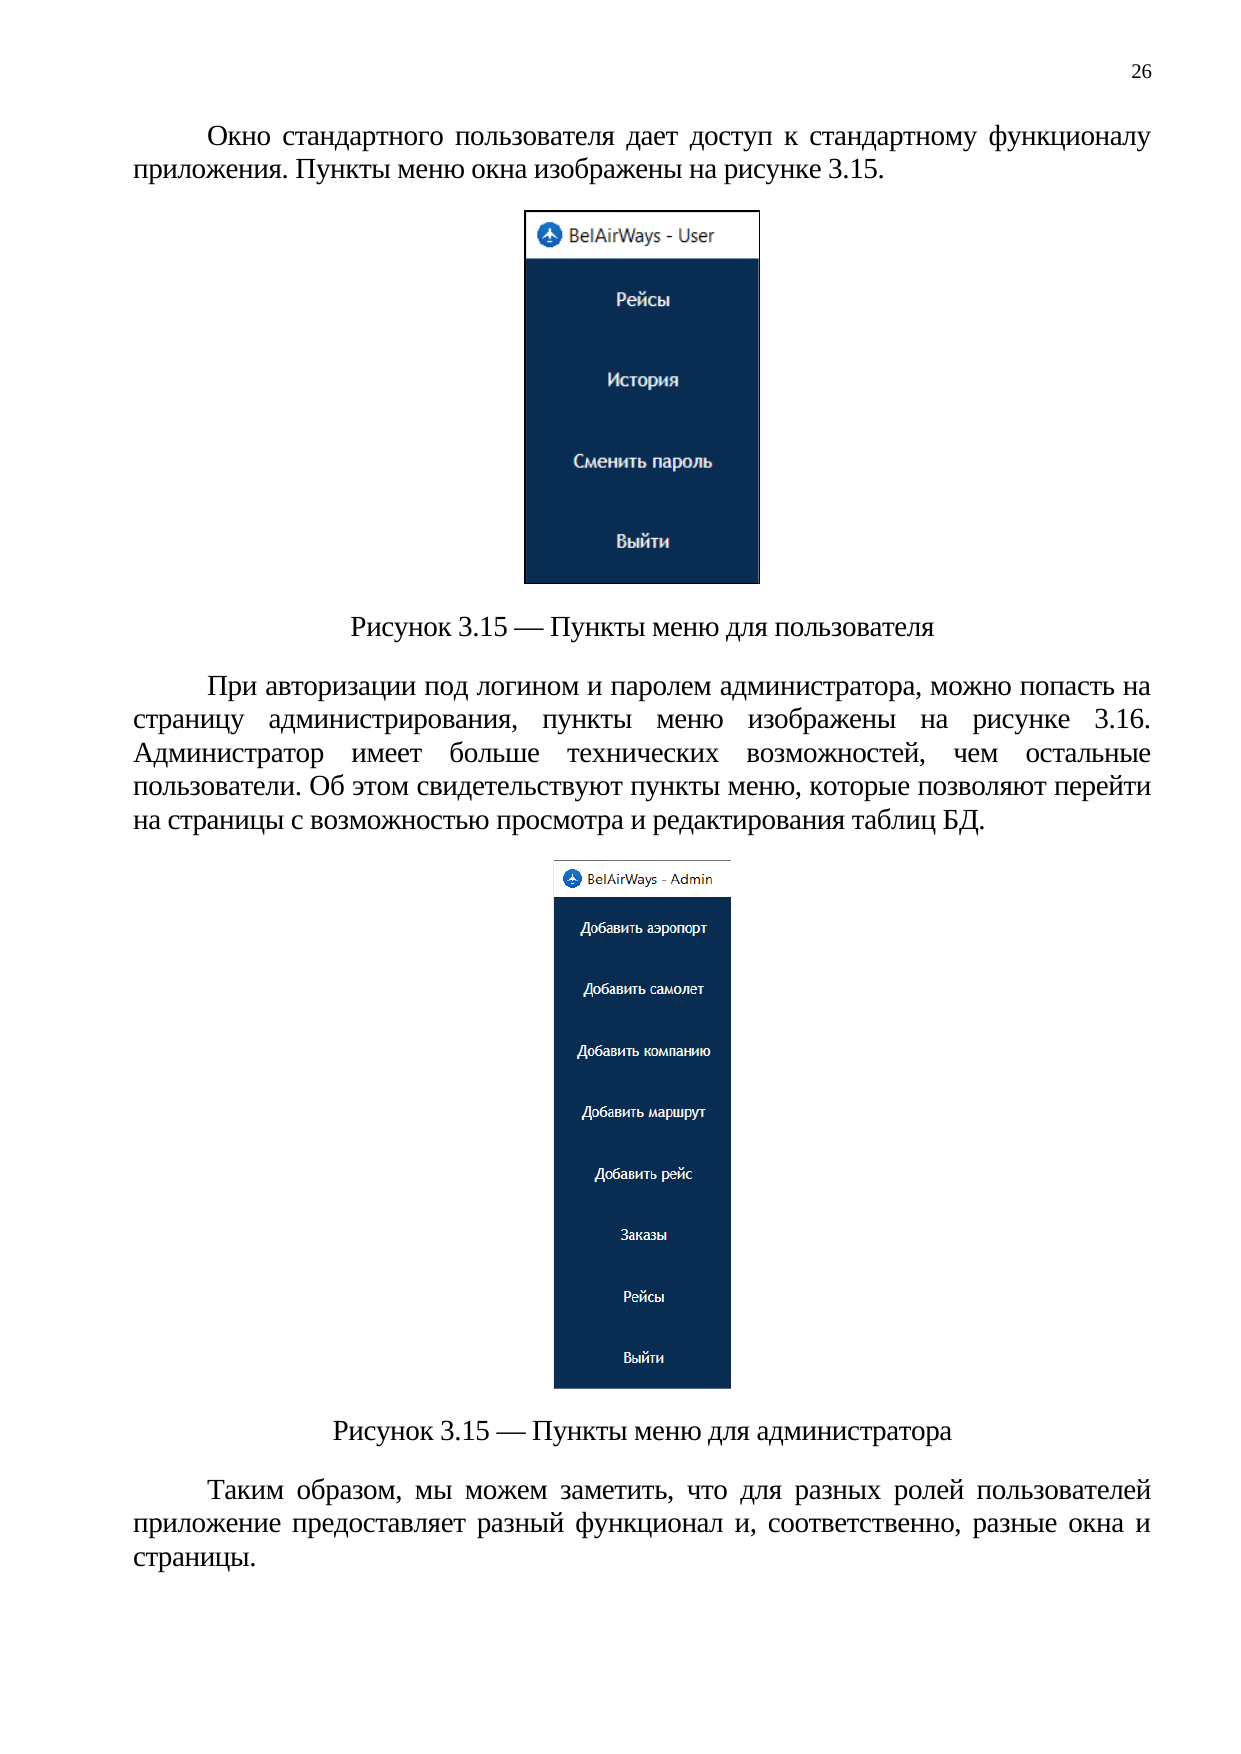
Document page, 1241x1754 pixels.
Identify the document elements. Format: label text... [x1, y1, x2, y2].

text Рисунок 3.15 — Пункты меню для пользователя [133, 609, 1152, 643]
text Таким образом, мы можем заметить, что для разных ролей пользователей приложение предоставляет разный функционал и, соответственно, разные окна и страницы. [133, 1472, 1152, 1573]
picture [526, 212, 759, 583]
picture [553, 860, 731, 1389]
text Окно стандартного пользователя дает доступ к стандартному функционалу приложения. Пункты меню окна изображены на рисунке 3.15. [133, 118, 1152, 185]
text При авторизации под логином и паролем администратора, можно попасть на страницу администрирования, пункты меню изображены на рисунке 3.16. Администратор имеет больше технических возможностей, чем остальные пользователи. Об этом свидетельствуют пункты меню, которые позволяют перейти на страницы с возможностью просмотра и редактирования таблиц БД. [133, 668, 1152, 836]
text Рисунок 3.15 — Пункты меню для администратора [133, 1413, 1152, 1447]
